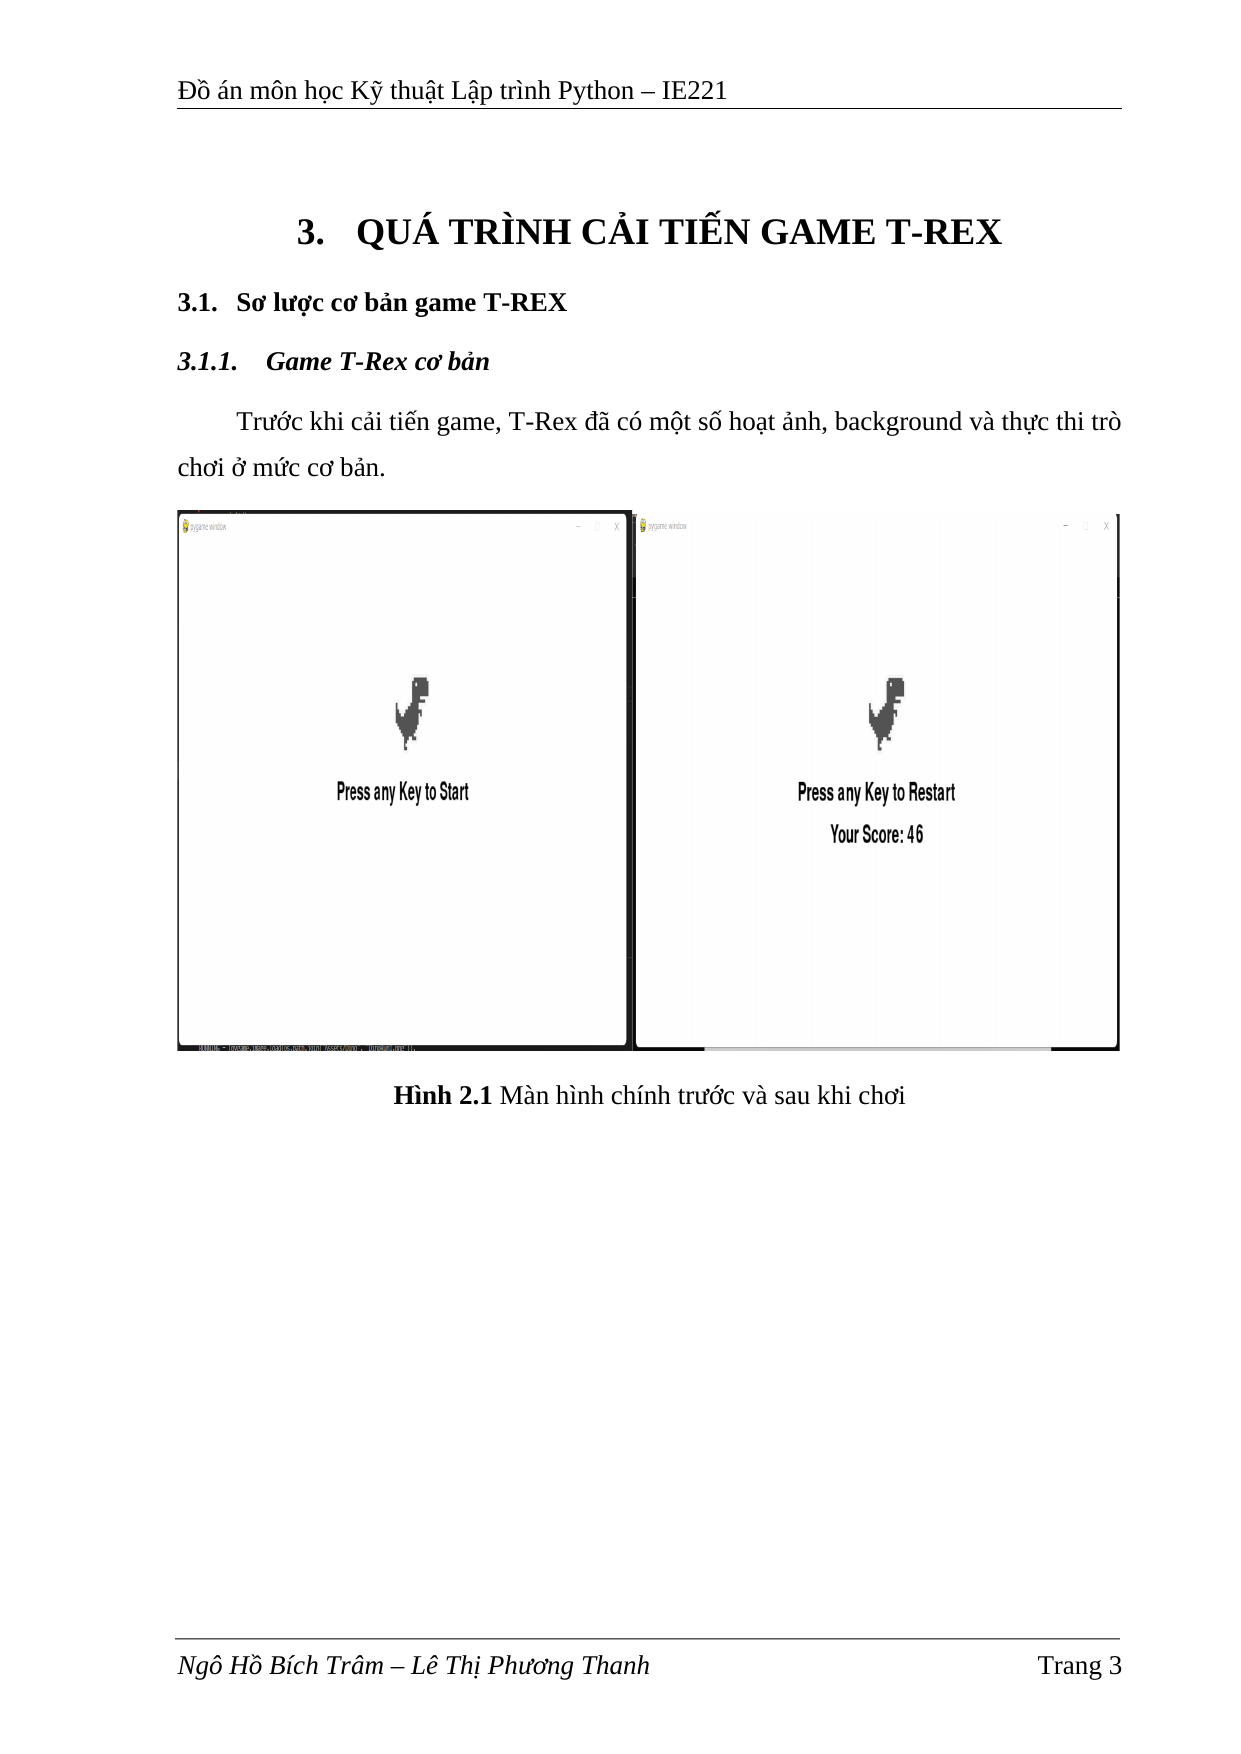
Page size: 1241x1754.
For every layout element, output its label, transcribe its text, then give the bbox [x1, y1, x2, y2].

subtitle Game T-Rex cơ bản [177, 346, 1122, 377]
text Trước khi cải tiến game, T-Rex đã có một số hoạt ảnh, background và thực thi trò chơi ở mức cơ bản. [177, 405, 1122, 482]
subtitle Sơ lược cơ bản game T-REX [177, 286, 1122, 317]
picture [177, 510, 1120, 1051]
text Hình 2.1 Màn hình chính trước và sau khi chơi [177, 1079, 1122, 1110]
subtitle QUÁ TRÌNH CẢI TIẾN GAME T-REX [177, 209, 1122, 252]
